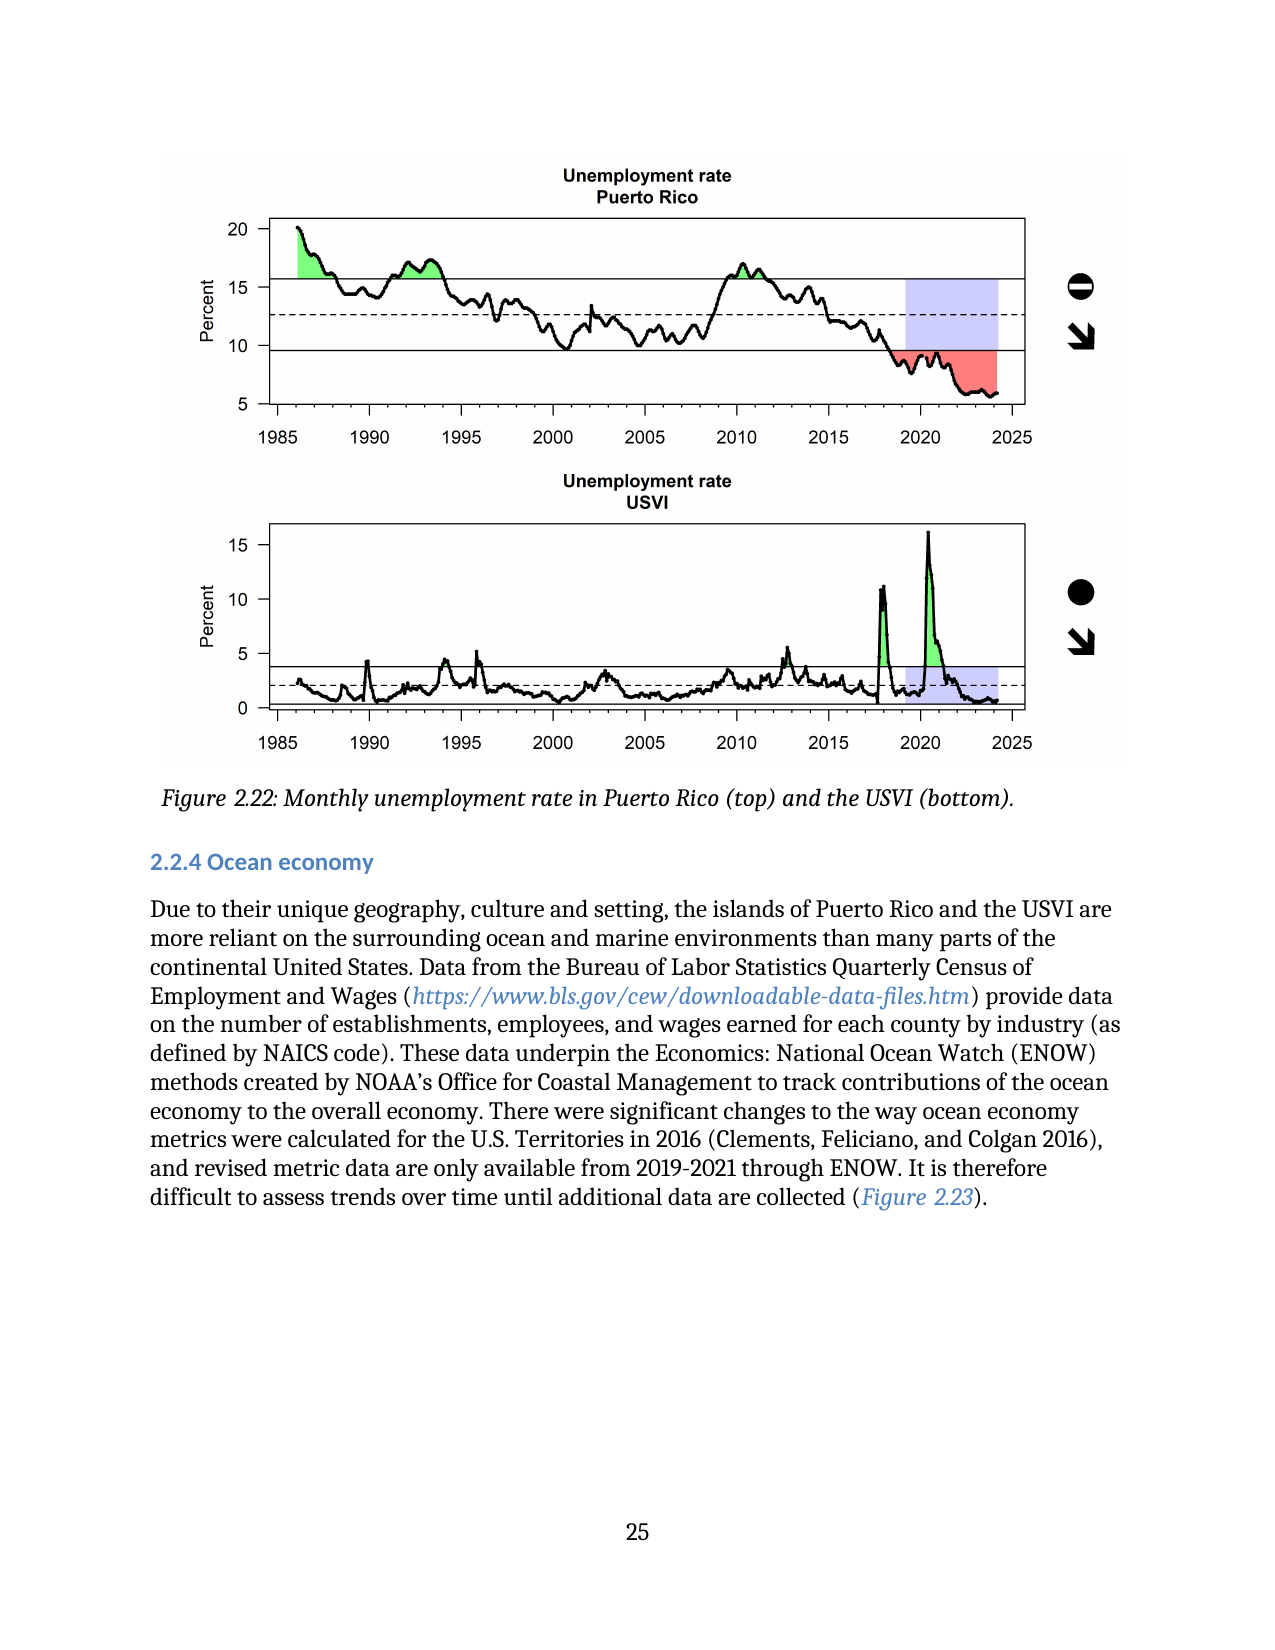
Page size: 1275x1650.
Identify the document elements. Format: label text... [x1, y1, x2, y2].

picture [161, 153, 1125, 764]
subtitle 2.2.4 Ocean economy [150, 846, 1125, 877]
table_header Figure 2.22: Monthly unemployment rate in Puerto Rico (top) and the USVI (bottom). [150, 150, 1125, 825]
text Due to their unique geography, culture and setting, the islands of Puerto Rico and the USVI are more reliant on the surrounding ocean and marine environments than many parts of the continental United States. Data from the Bureau of Labor Statistics Quarterly Census of Employment and Wages (https://www.bls.gov/cew/downloadable-data-files.htm) provide data on the number of establishments, employees, and wages earned for each county by industry (as defined by NAICS code). These data underpin the Economics: National Ocean Watch (ENOW) methods created by NOAA’s Office for Coastal Management to track contributions of the ocean economy to the overall economy. There were significant changes to the way ocean economy metrics were calculated for the U.S. Territories in 2016 (Clements, Feliciano, and Colgan 2016), and revised metric data are only available from 2019-2021 through ENOW. It is therefore difficult to assess trends over time until additional data are collected (Figure 2.23). [150, 895, 1125, 1212]
